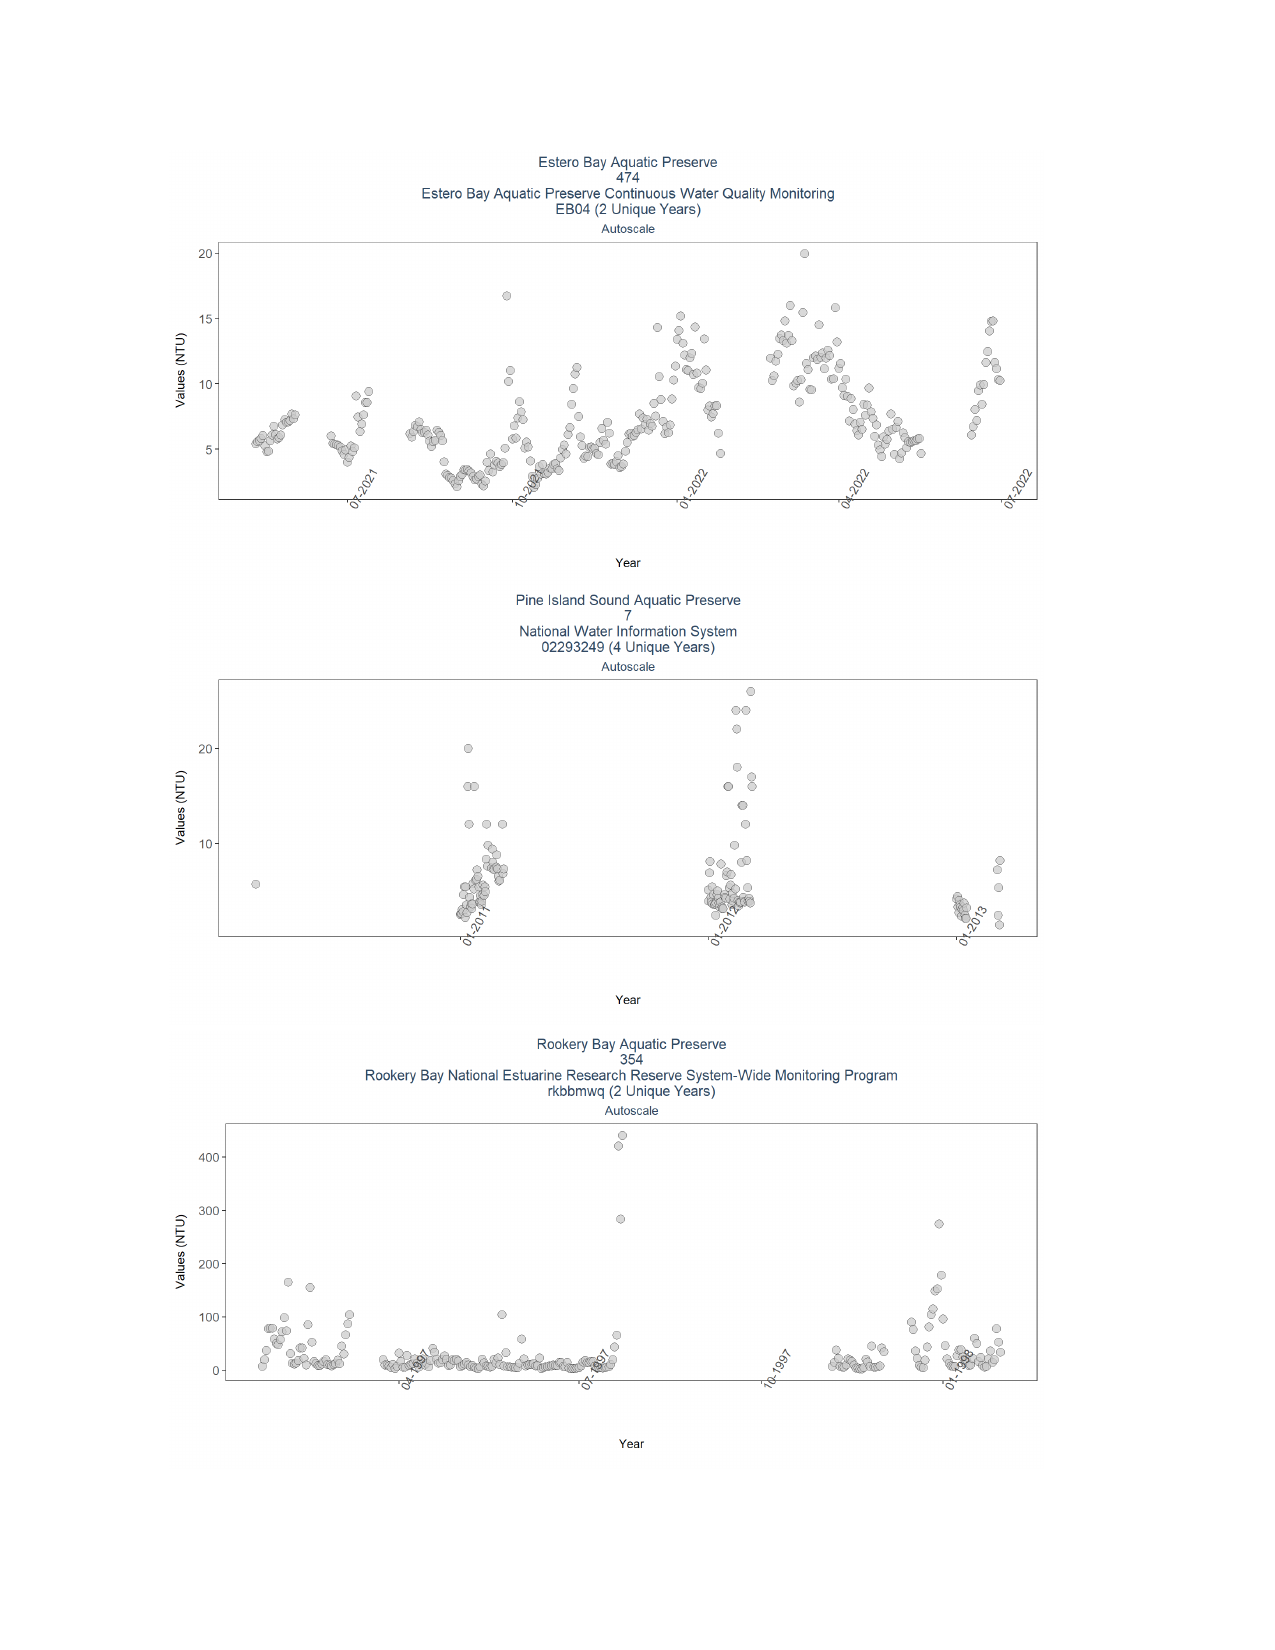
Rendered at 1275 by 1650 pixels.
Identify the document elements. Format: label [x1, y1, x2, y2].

picture [168, 150, 1044, 1025]
picture [168, 1031, 1044, 1469]
